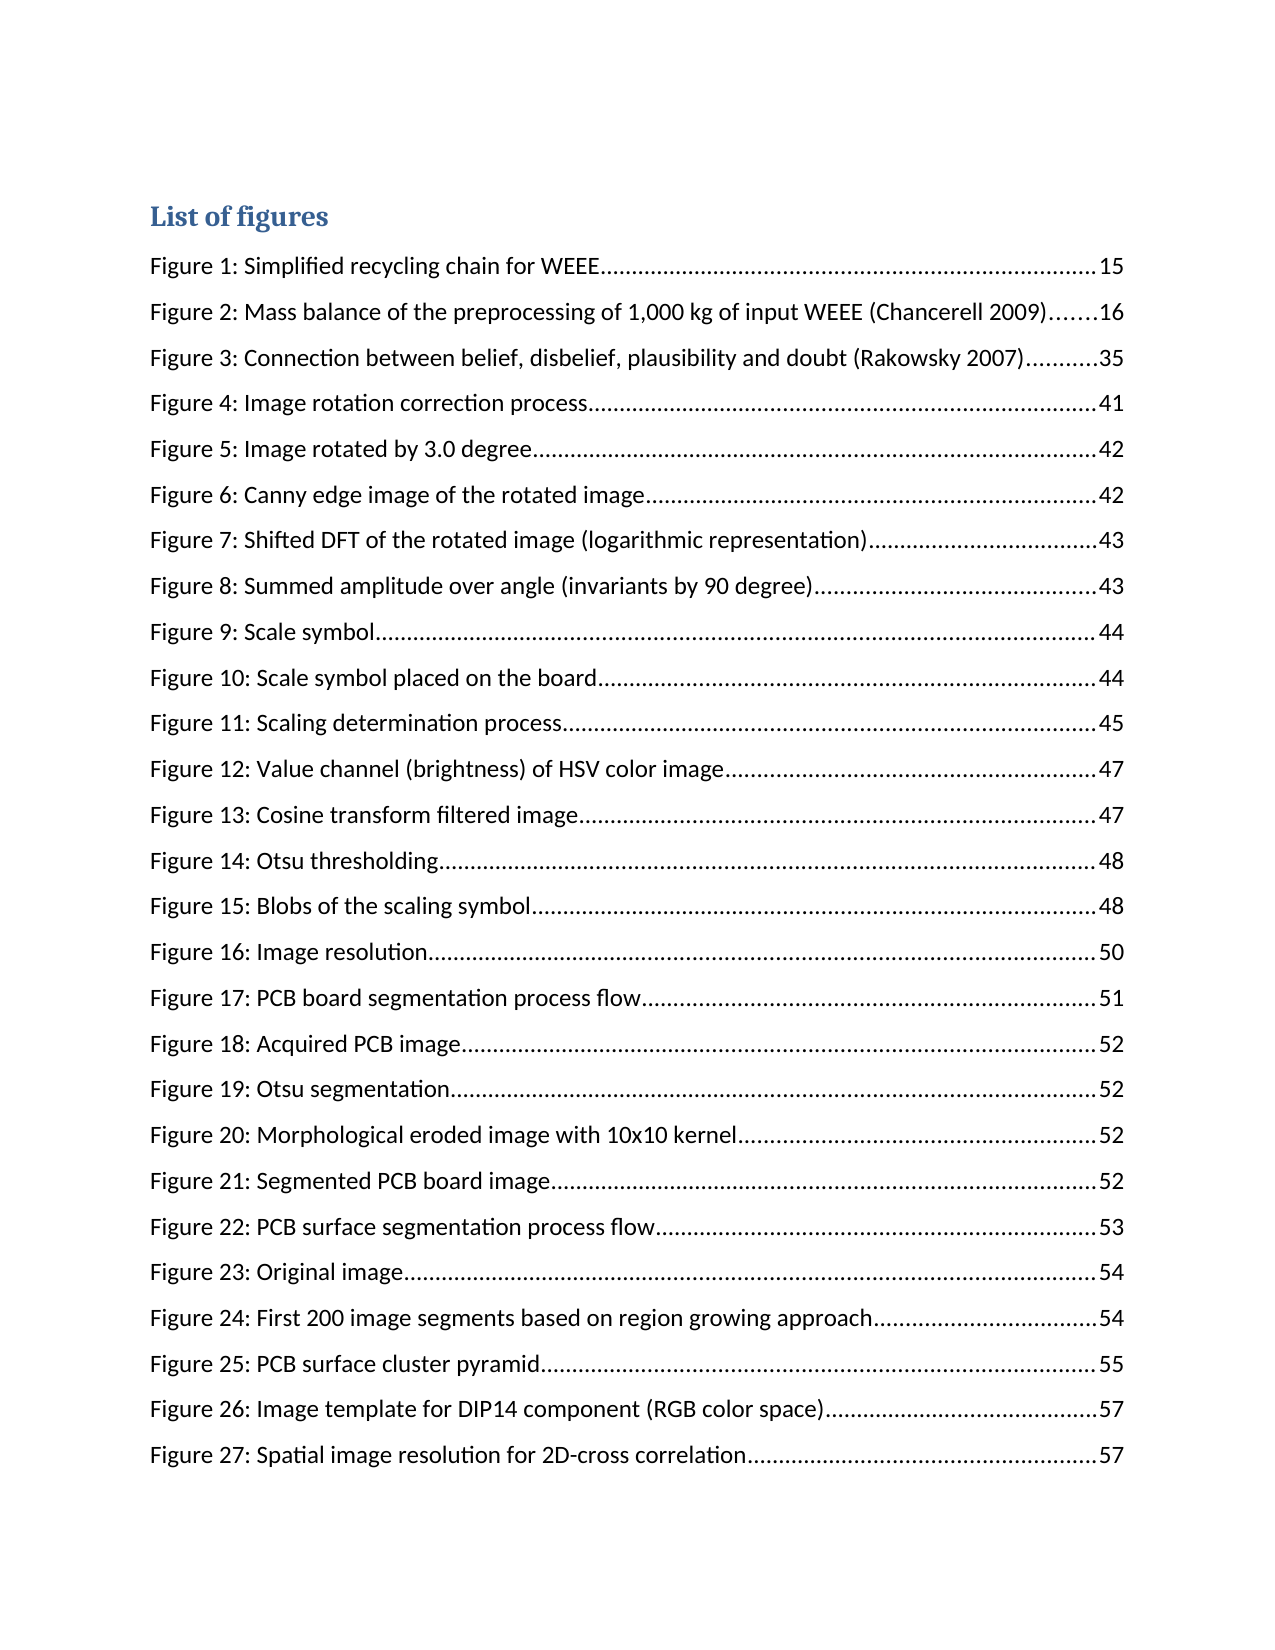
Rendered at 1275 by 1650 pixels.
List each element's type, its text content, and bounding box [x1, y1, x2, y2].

text Figure 7: Shifted DFT of the rotated image (logarithmic representation) 43 [150, 525, 1125, 555]
text Figure 27: Spatial image resolution for 2D-cross correlation 57 [150, 1439, 1125, 1470]
text Figure 25: PCB surface cluster pyramid 55 [150, 1348, 1125, 1378]
text Figure 10: Scale symbol placed on the board 44 [150, 662, 1125, 692]
text Figure 20: Morphological eroded image with 10x10 kernel 52 [150, 1119, 1125, 1150]
text Figure 14: Otsu thresholding 48 [150, 845, 1125, 875]
subtitle List of figures [150, 200, 1125, 233]
text Figure 8: Summed amplitude over angle (invariants by 90 degree) 43 [150, 570, 1125, 601]
text Figure 23: Original image 54 [150, 1256, 1125, 1287]
text Figure 22: PCB surface segmentation process flow 53 [150, 1211, 1125, 1241]
text Figure 1: Simplified recycling chain for WEEE 15 [150, 250, 1125, 281]
text Figure 18: Acquired PCB image 52 [150, 1028, 1125, 1058]
text Figure 5: Image rotated by 3.0 degree 42 [150, 433, 1125, 464]
text Figure 12: Value channel (brightness) of HSV color image 47 [150, 753, 1125, 784]
text Figure 21: Segmented PCB board image 52 [150, 1165, 1125, 1195]
text Figure 9: Scale symbol 44 [150, 616, 1125, 647]
text Figure 4: Image rotation correction process 41 [150, 387, 1125, 418]
text Figure 17: PCB board segmentation process flow 51 [150, 982, 1125, 1012]
text Figure 16: Image resolution 50 [150, 936, 1125, 967]
text Figure 15: Blobs of the scaling symbol 48 [150, 891, 1125, 921]
text Figure 19: Otsu segmentation 52 [150, 1073, 1125, 1104]
text Figure 2: Mass balance of the preprocessing of 1,000 kg of input WEEE (Chancerell 2009) 16 [150, 296, 1125, 327]
text Figure 11: Scaling determination process 45 [150, 708, 1125, 738]
text Figure 13: Cosine transform filtered image 47 [150, 799, 1125, 829]
text Figure 24: First 200 image segments based on region growing approach 54 [150, 1302, 1125, 1333]
text Figure 26: Image template for DIP14 component (RGB color space) 57 [150, 1393, 1125, 1424]
text Figure 3: Connection between belief, disbelief, plausibility and doubt (Rakowsky 2007) 35 [150, 342, 1125, 372]
text Figure 6: Canny edge image of the rotated image 42 [150, 479, 1125, 509]
